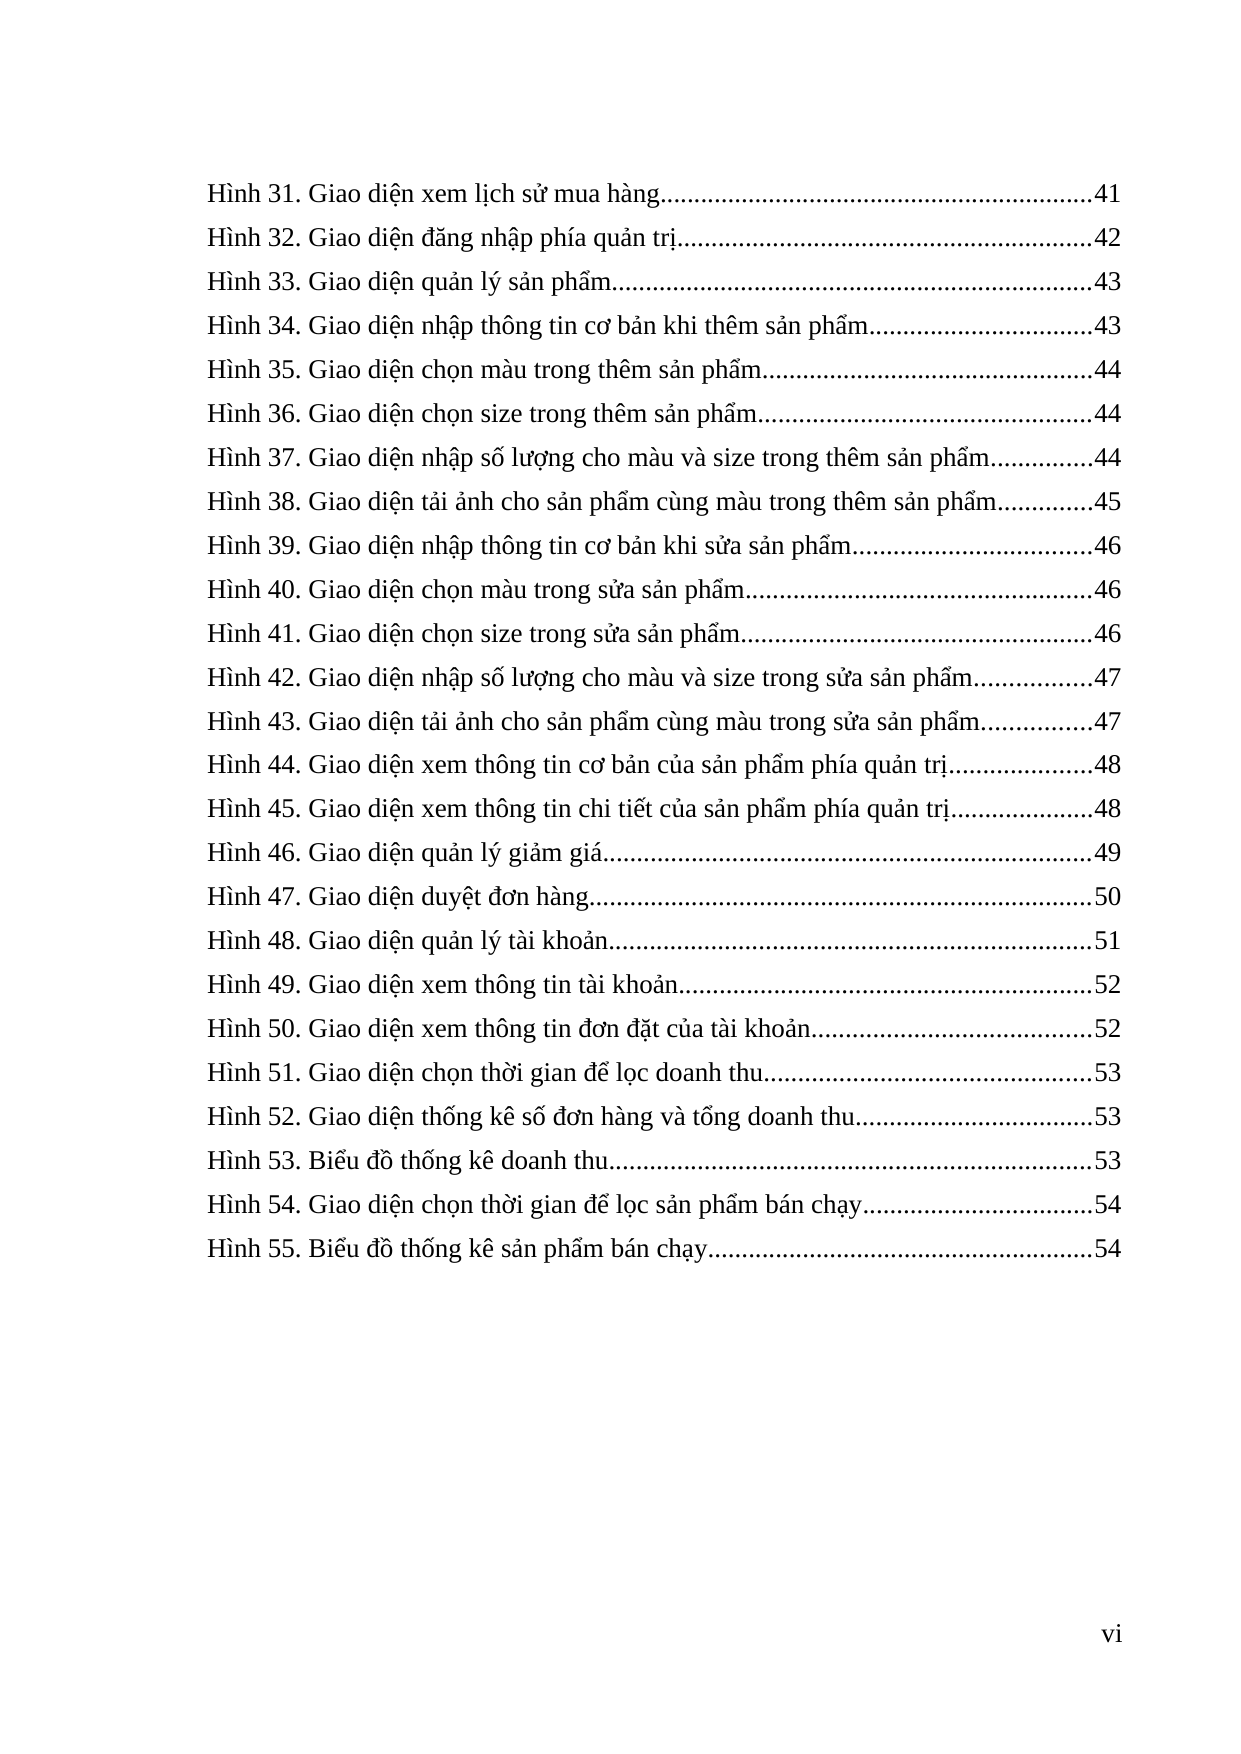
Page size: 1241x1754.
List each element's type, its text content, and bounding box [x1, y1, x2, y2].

text Hình 41. Giao diện chọn size trong sửa sản phẩm 46 [207, 617, 1122, 648]
text Hình 51. Giao diện chọn thời gian để lọc doanh thu 53 [207, 1056, 1122, 1087]
text Hình 39. Giao diện nhập thông tin cơ bản khi sửa sản phẩm 46 [207, 529, 1122, 560]
text Hình 42. Giao diện nhập số lượng cho màu và size trong sửa sản phẩm 47 [207, 661, 1122, 692]
text Hình 47. Giao diện duyệt đơn hàng 50 [207, 881, 1122, 912]
text Hình 46. Giao diện quản lý giảm giá 49 [207, 837, 1122, 868]
text Hình 43. Giao diện tải ảnh cho sản phẩm cùng màu trong sửa sản phẩm 47 [207, 705, 1122, 736]
text Hình 45. Giao diện xem thông tin chi tiết của sản phẩm phía quản trị 48 [207, 793, 1122, 824]
text Hình 48. Giao diện quản lý tài khoản 51 [207, 924, 1122, 956]
text Hình 38. Giao diện tải ảnh cho sản phẩm cùng màu trong thêm sản phẩm 45 [207, 485, 1122, 516]
text Hình 55. Biểu đồ thống kê sản phẩm bán chạy 54 [207, 1232, 1122, 1263]
text Hình 52. Giao diện thống kê số đơn hàng và tổng doanh thu 53 [207, 1100, 1122, 1131]
text Hình 54. Giao diện chọn thời gian để lọc sản phẩm bán chạy 54 [207, 1188, 1122, 1219]
text Hình 32. Giao diện đăng nhập phía quản trị 42 [207, 221, 1122, 252]
text Hình 40. Giao diện chọn màu trong sửa sản phẩm 46 [207, 573, 1122, 604]
text Hình 35. Giao diện chọn màu trong thêm sản phẩm 44 [207, 353, 1122, 384]
text Hình 31. Giao diện xem lịch sử mua hàng 41 [207, 177, 1122, 208]
text Hình 44. Giao diện xem thông tin cơ bản của sản phẩm phía quản trị 48 [207, 749, 1122, 780]
text Hình 33. Giao diện quản lý sản phẩm 43 [207, 265, 1122, 296]
text Hình 53. Biểu đồ thống kê doanh thu 53 [207, 1144, 1122, 1175]
text Hình 36. Giao diện chọn size trong thêm sản phẩm 44 [207, 397, 1122, 428]
text Hình 34. Giao diện nhập thông tin cơ bản khi thêm sản phẩm 43 [207, 309, 1122, 340]
text Hình 50. Giao diện xem thông tin đơn đặt của tài khoản 52 [207, 1012, 1122, 1043]
text Hình 49. Giao diện xem thông tin tài khoản 52 [207, 968, 1122, 999]
text Hình 37. Giao diện nhập số lượng cho màu và size trong thêm sản phẩm 44 [207, 441, 1122, 472]
